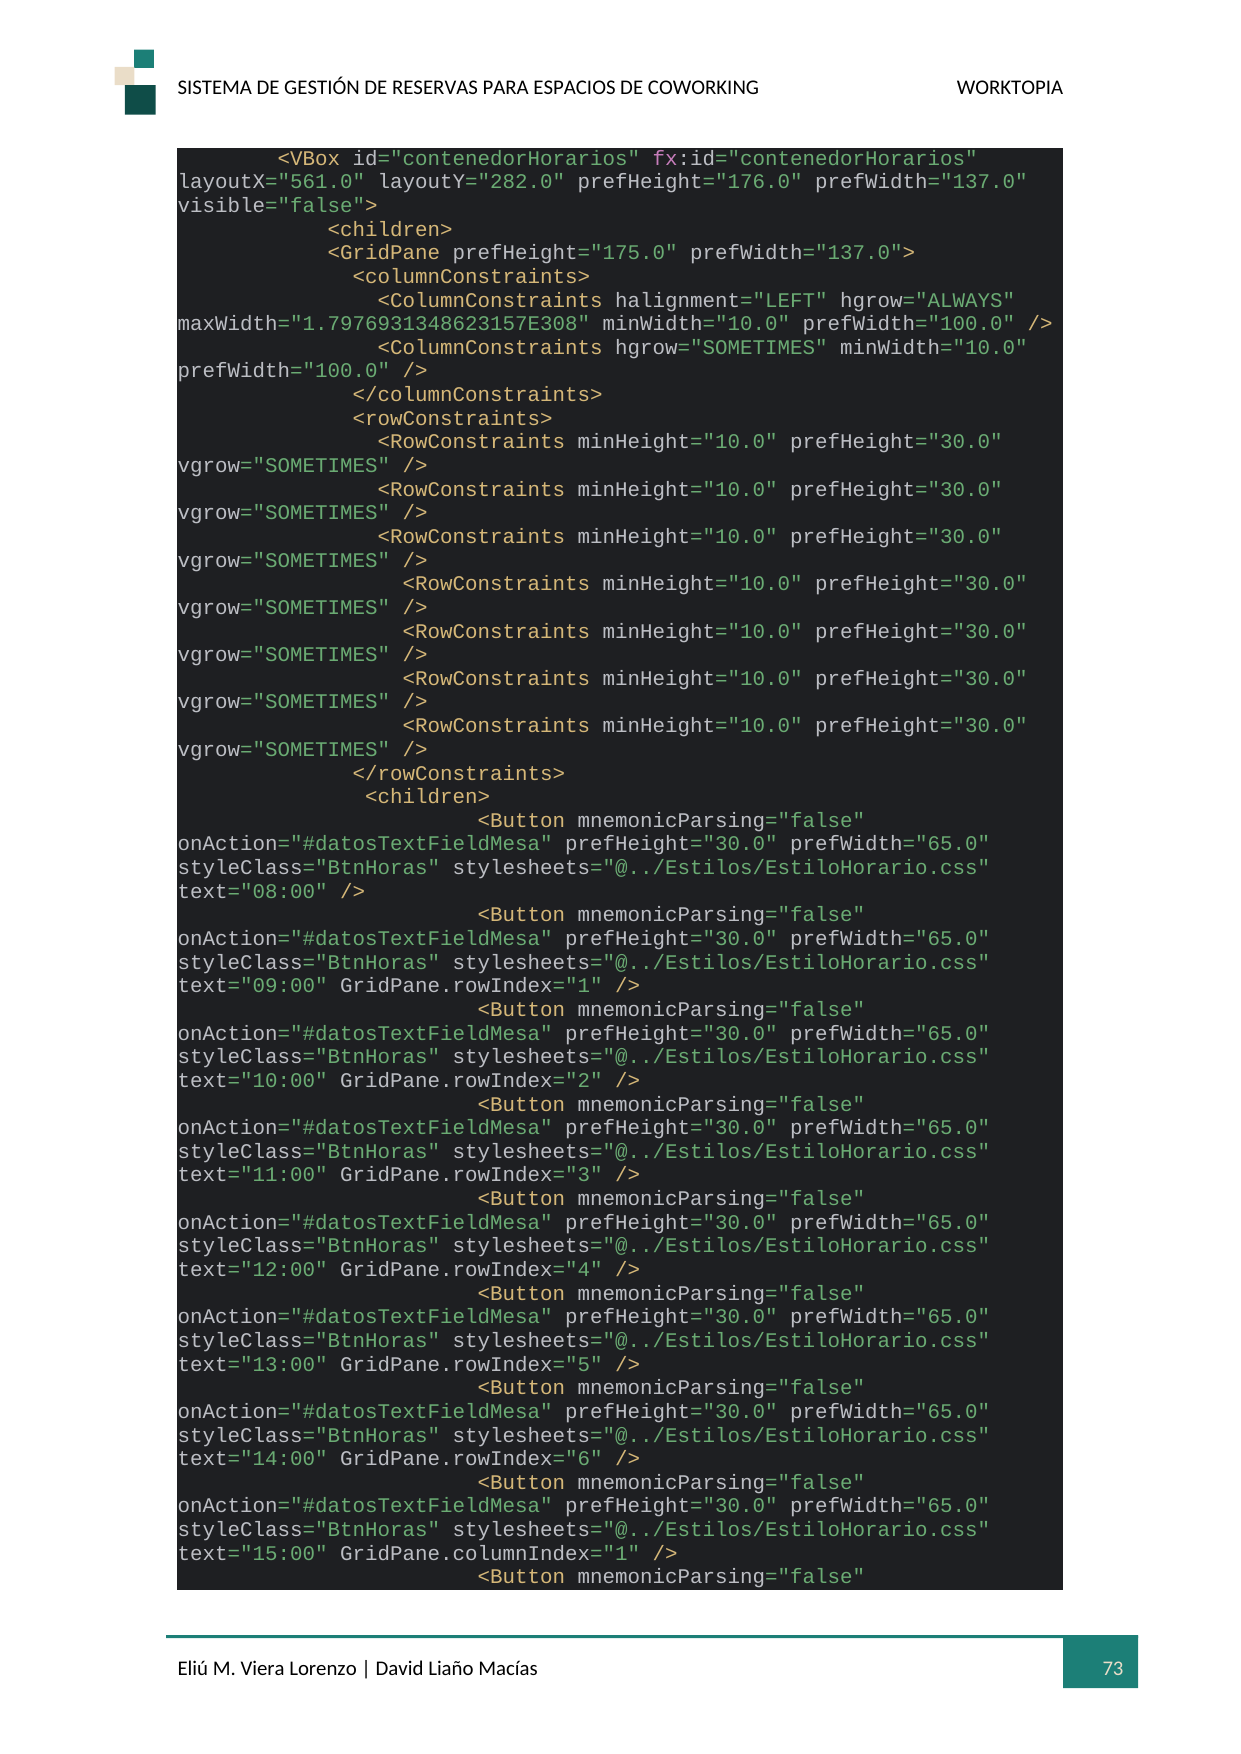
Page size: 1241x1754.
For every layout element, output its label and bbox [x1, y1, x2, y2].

text [177, 148, 1063, 1590]
